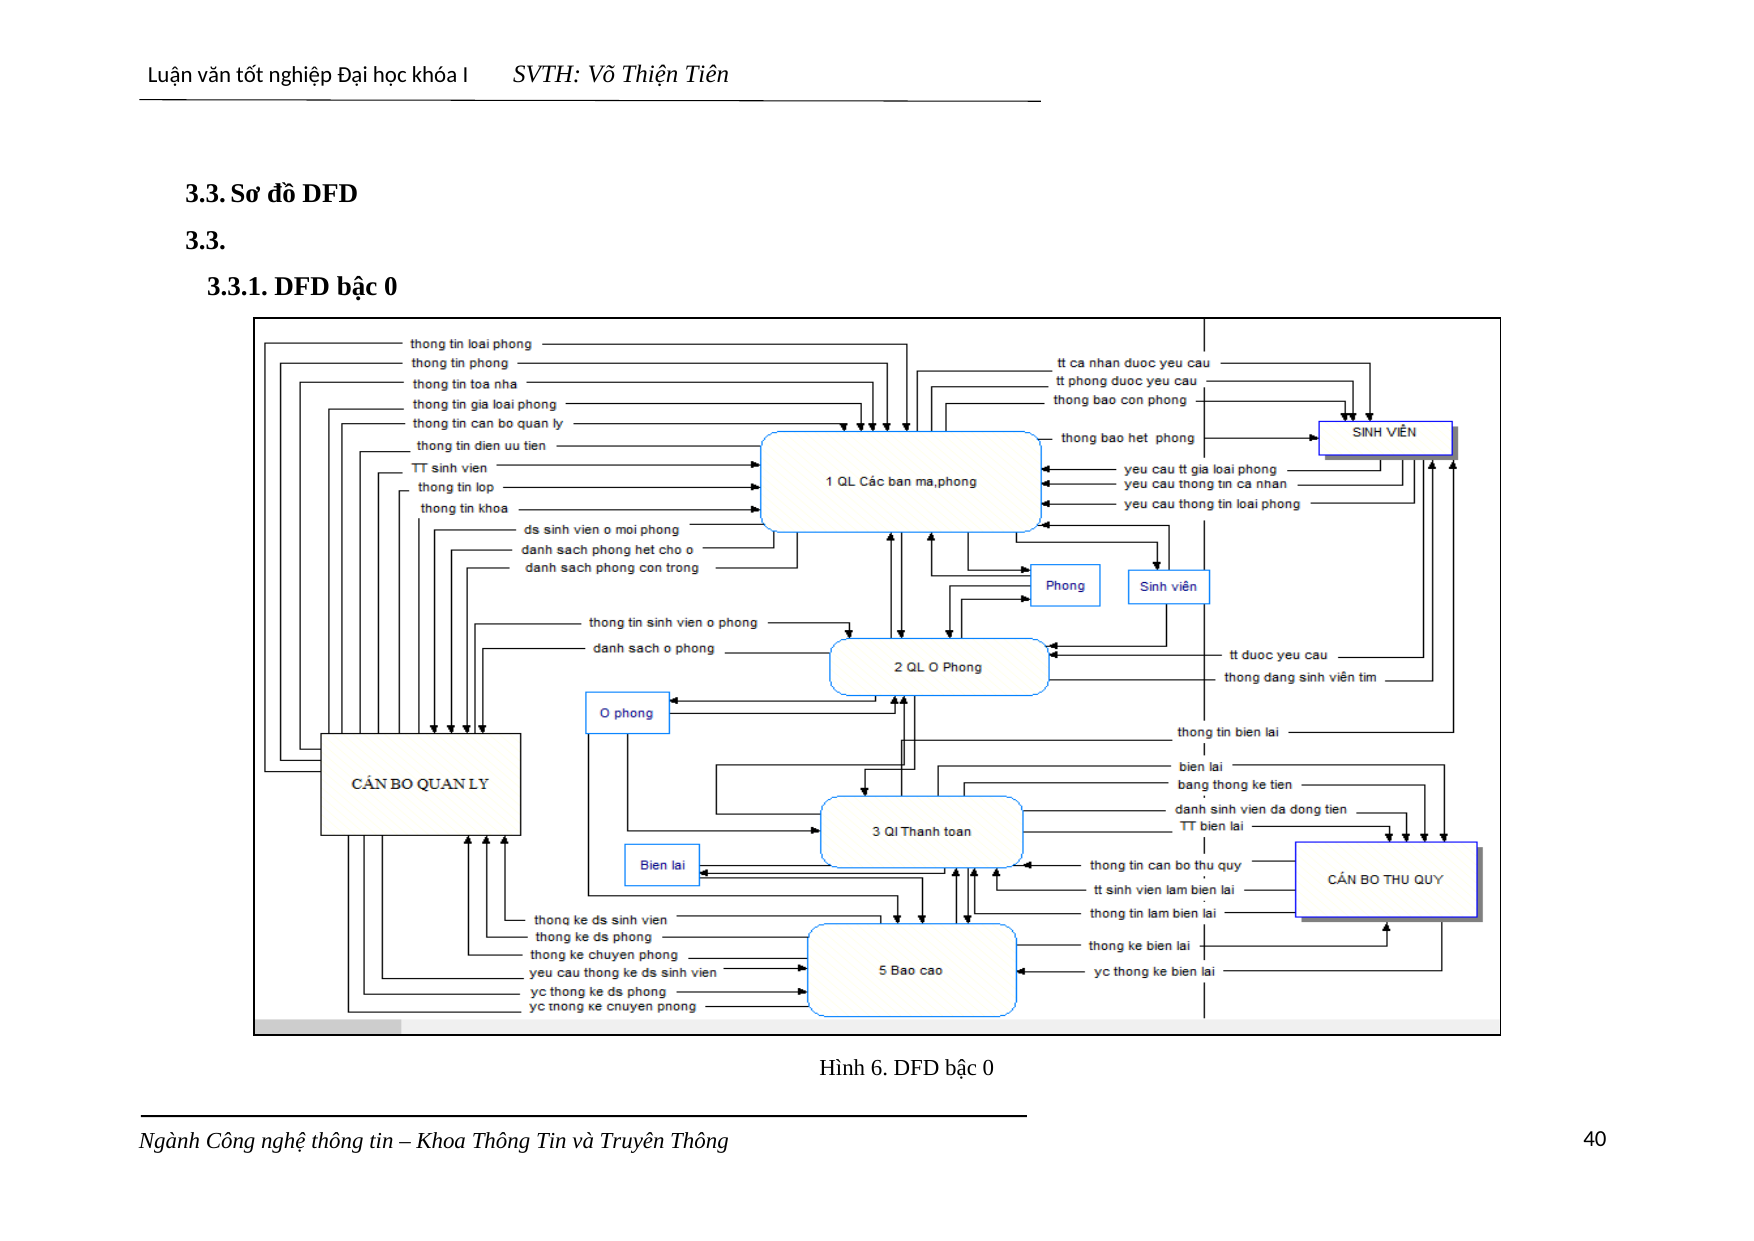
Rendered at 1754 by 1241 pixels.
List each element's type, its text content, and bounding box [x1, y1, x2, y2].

text Hình 6. DFD bậc 0 [207, 1054, 1606, 1081]
text Sơ đồ DFD [185, 177, 1606, 208]
picture [255, 319, 1500, 1034]
text DFD bậc 0 [207, 271, 1606, 302]
